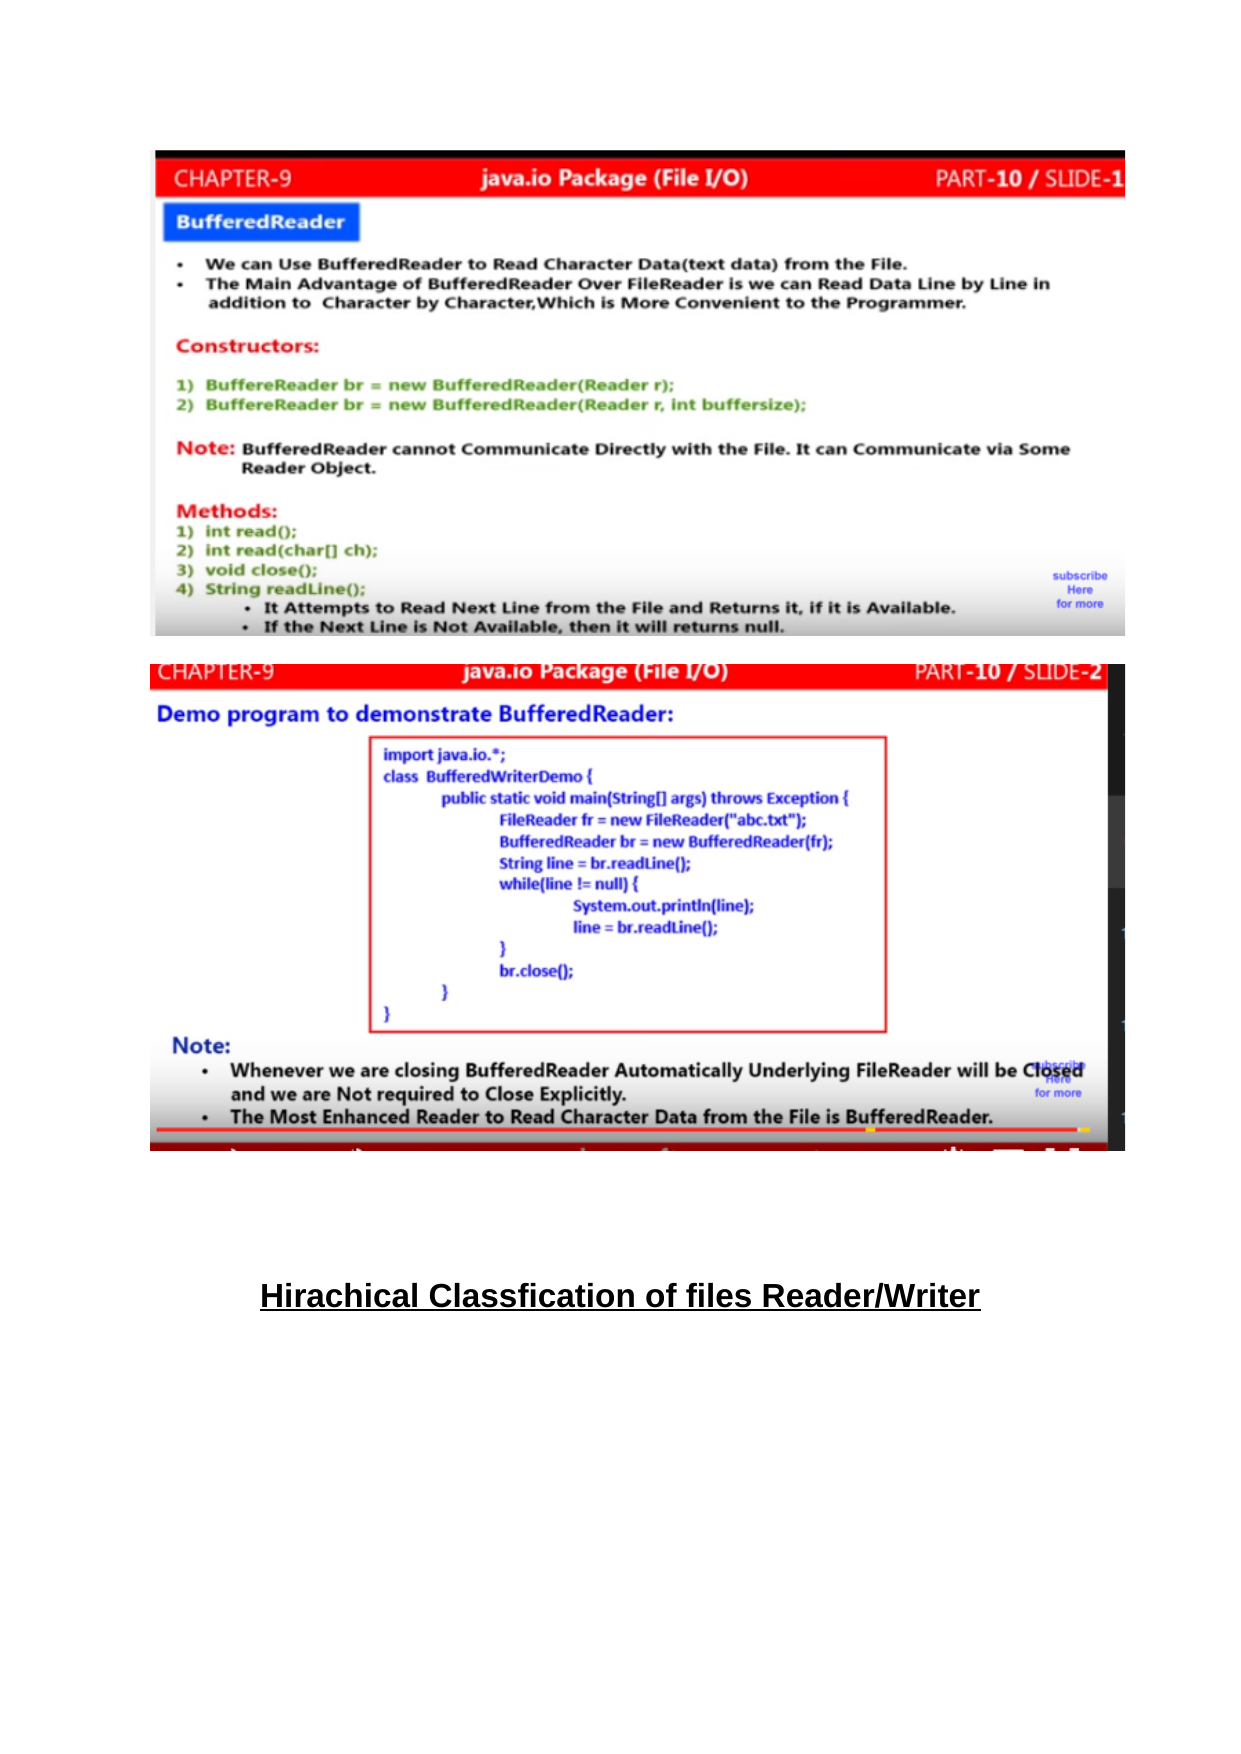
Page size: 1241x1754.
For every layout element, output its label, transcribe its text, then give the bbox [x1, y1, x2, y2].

picture [150, 664, 1125, 1151]
text Hirachical Classfication of files Reader/Writer [150, 1276, 1090, 1314]
picture [150, 150, 1125, 636]
